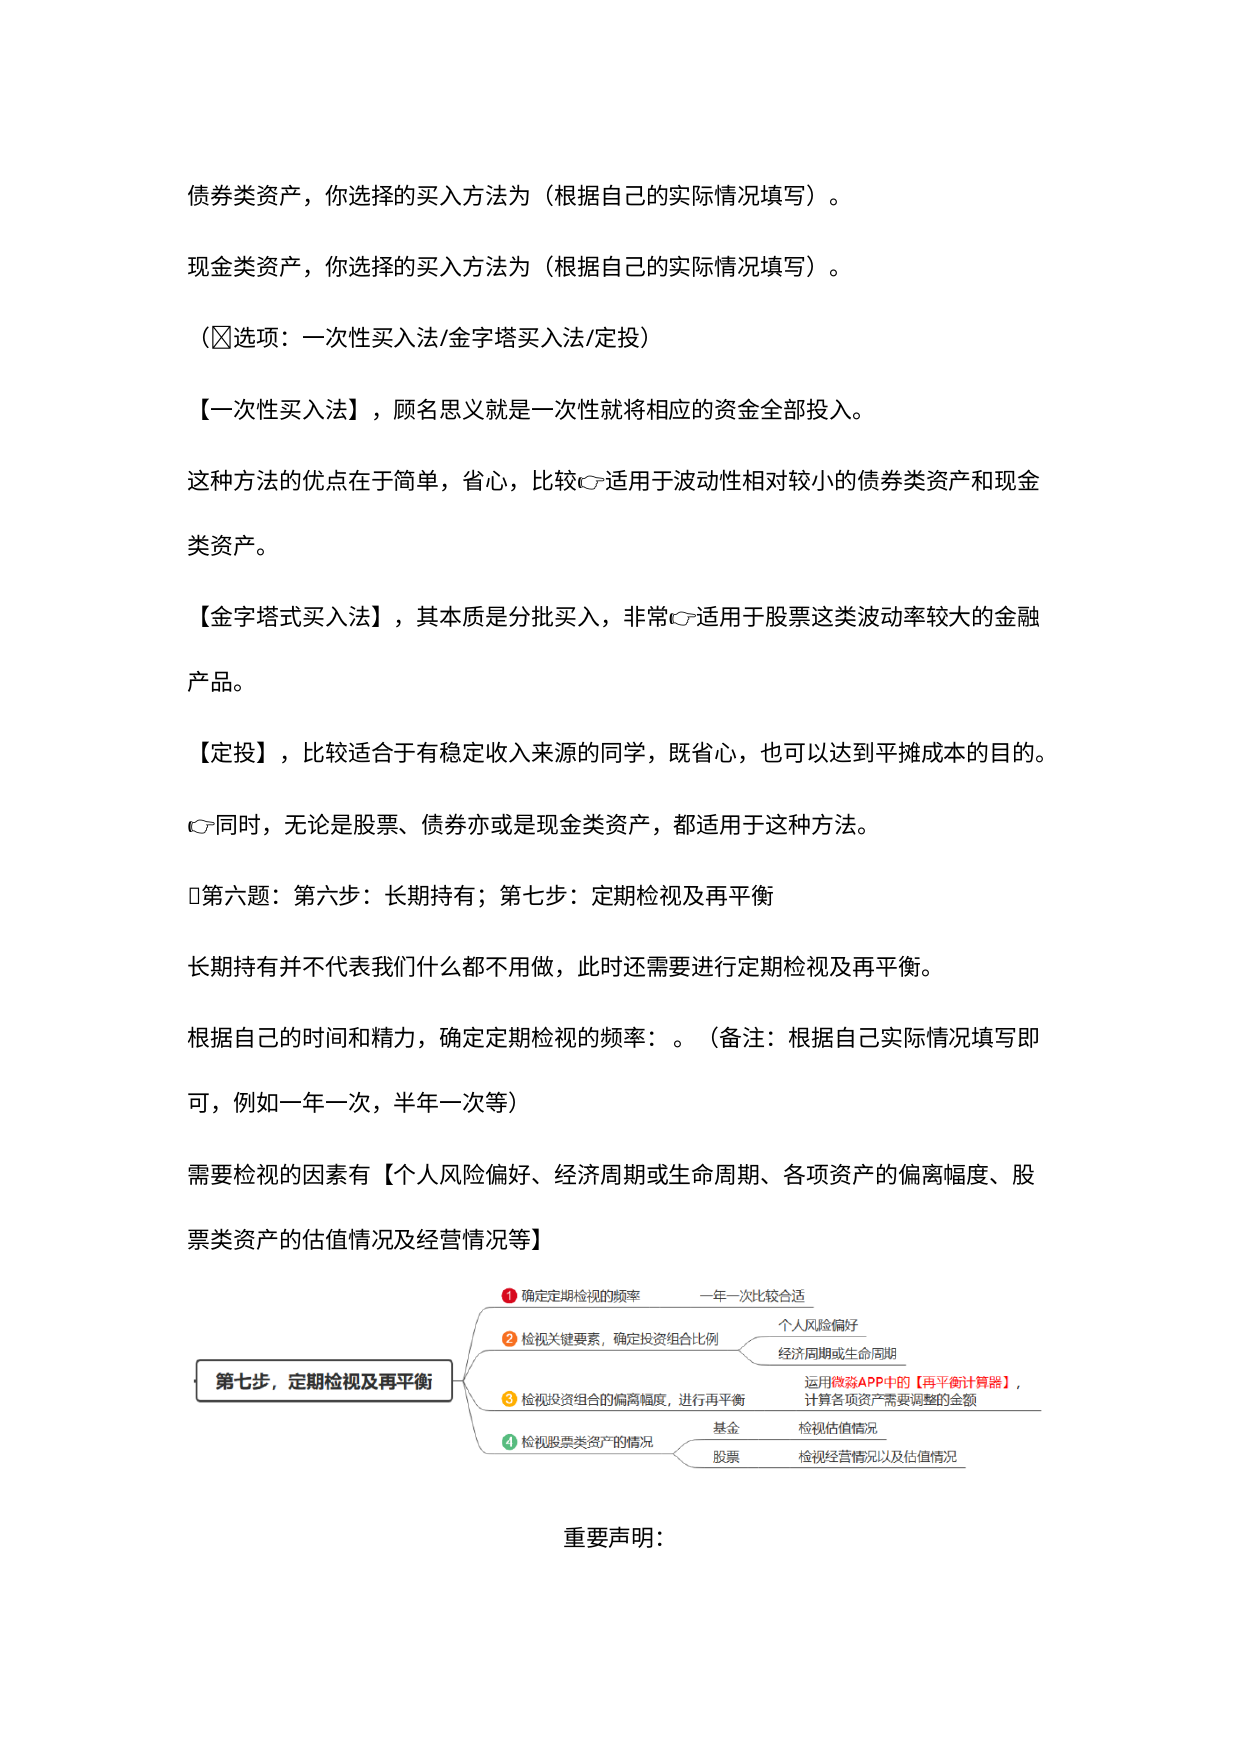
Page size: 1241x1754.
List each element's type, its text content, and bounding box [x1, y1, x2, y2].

text 这种方法的优点在于简单，省心，比较👉适用于波动性相对较小的债券类资产和现金类资产。 [187, 447, 1053, 577]
text ✨第六题：第六步：长期持有；第七步：定期检视及再平衡 [187, 862, 1053, 927]
text 需要检视的因素有【个人风险偏好、经济周期或生命周期、各项资产的偏离幅度、股票类资产的估值情况及经营情况等】 [187, 1141, 1053, 1271]
text 👉同时，无论是股票、债券亦或是现金类资产，都适用于这种方法。 [187, 791, 1053, 856]
text （🌟选项：一次性买入法/金字塔买入法/定投） [187, 304, 1053, 369]
text 【金字塔式买入法】，其本质是分批买入，非常👉适用于股票这类波动率较大的金融产品。 [187, 583, 1053, 713]
text 【一次性买入法】，顾名思义就是一次性就将相应的资金全部投入。 [187, 376, 1053, 441]
text 长期持有并不代表我们什么都不用做，此时还需要进行定期检视及再平衡。 [187, 933, 1053, 998]
picture [193, 1277, 1047, 1477]
text 现金类资产，你选择的买入方法为（根据自己的实际情况填写）。 [187, 233, 1053, 298]
text 【定投】，比较适合于有稳定收入来源的同学，既省心，也可以达到平摊成本的目的。 [187, 719, 1053, 784]
text 债券类资产，你选择的买入方法为（根据自己的实际情况填写）。 [187, 162, 1053, 227]
text 根据自己的时间和精力，确定定期检视的频率： 。（备注：根据自己实际情况填写即可，例如一年一次，半年一次等） [187, 1004, 1053, 1134]
